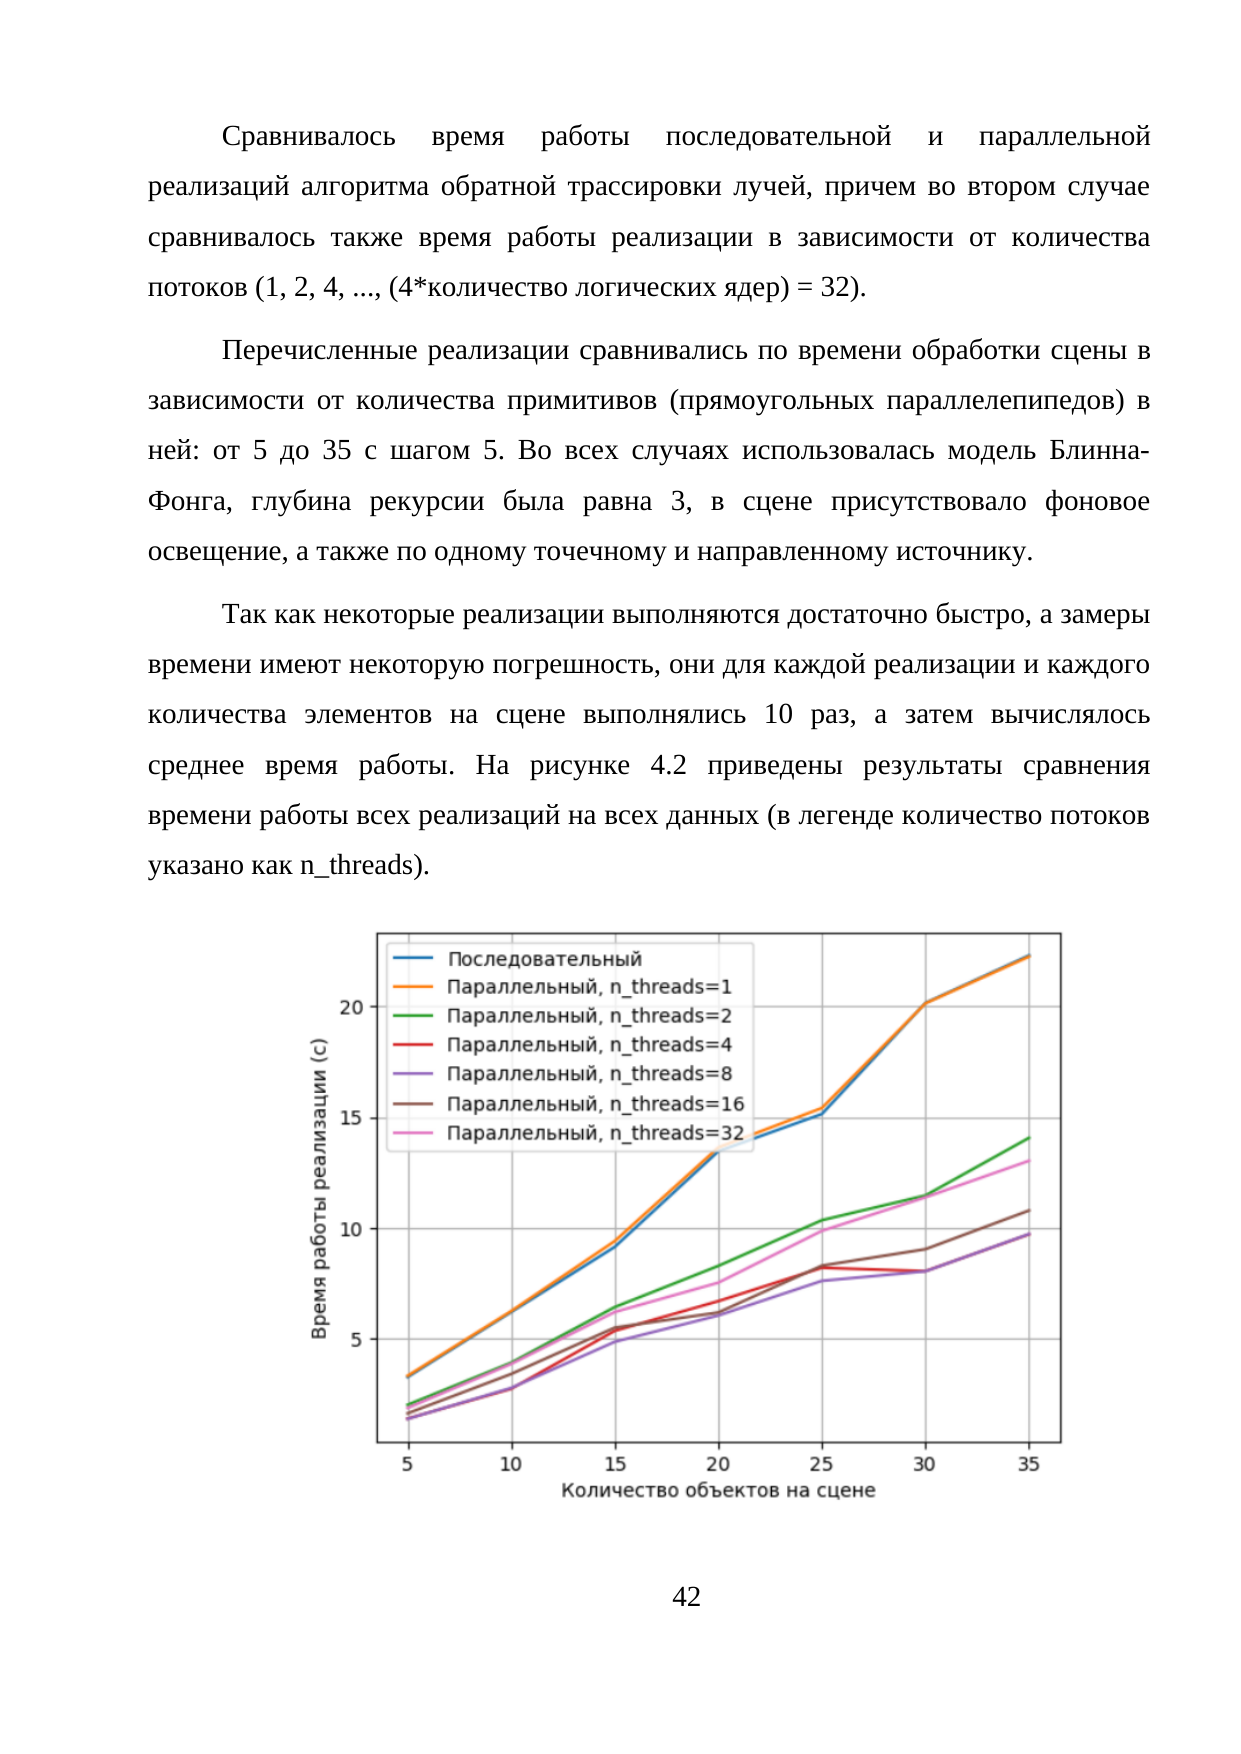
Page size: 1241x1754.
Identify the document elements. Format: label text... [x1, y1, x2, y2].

text Перечисленные реализации сравнивались по времени обработки сцены в зависимости от количества примитивов (прямоугольных параллелепипедов) в ней: от 5 до 35 с шагом 5. Во всех случаях использовалась модель Блинна-Фонга, глубина рекурсии была равна 3, в сцене присутствовало фоновое освещение, а также по одному точечному и направленному источнику. [148, 332, 1152, 567]
text Сравнивалось время работы последовательной и параллельной реализаций алгоритма обратной трассировки лучей, причем во втором случае сравнивалось также время работы реализации в зависимости от количества потоков (1, 2, 4, ..., (4*количество логических ядер) = 32). [148, 118, 1152, 303]
text Так как некоторые реализации выполняются достаточно быстро, а замеры времени имеют некоторую погрешность, они для каждой реализации и каждого количества элементов на сцене выполнялись 10 раз, а затем вычислялось среднее время работы. На рисунке 4.2 приведены результаты сравнения времени работы всех реализаций на всех данных (в легенде количество потоков указано как n_threads). [148, 596, 1152, 881]
picture [285, 910, 1089, 1522]
